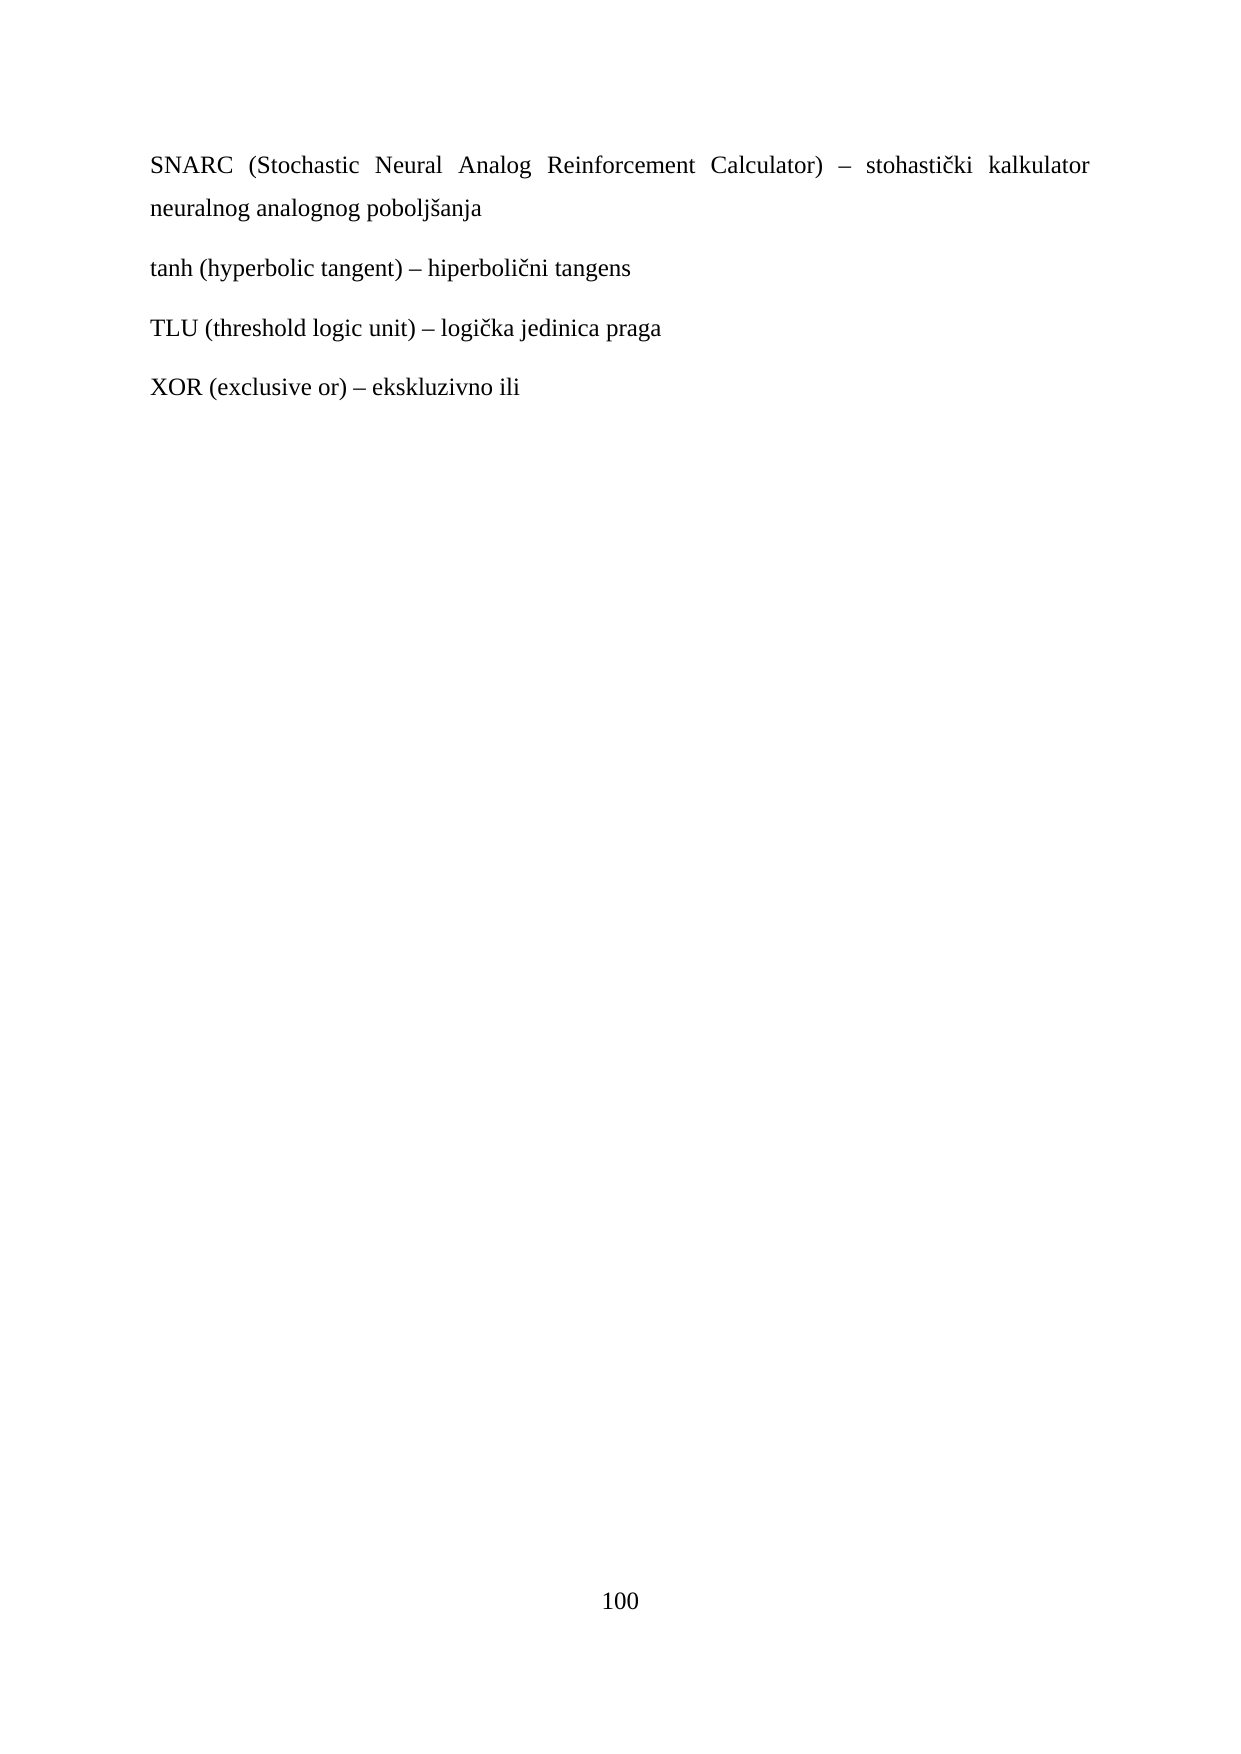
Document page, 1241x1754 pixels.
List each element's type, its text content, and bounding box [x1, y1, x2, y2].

text SNARC (Stochastic Neural Analog Reinforcement Calculator) – stohastički kalkulator neuralnog analognog poboljšanja [150, 150, 1090, 222]
text TLU (threshold logic unit) – logička jedinica praga [150, 313, 1090, 341]
text XOR (exclusive or) – ekskluzivno ili [150, 372, 1090, 401]
text tanh (hyperbolic tangent) – hiperbolični tangens [150, 253, 1090, 282]
